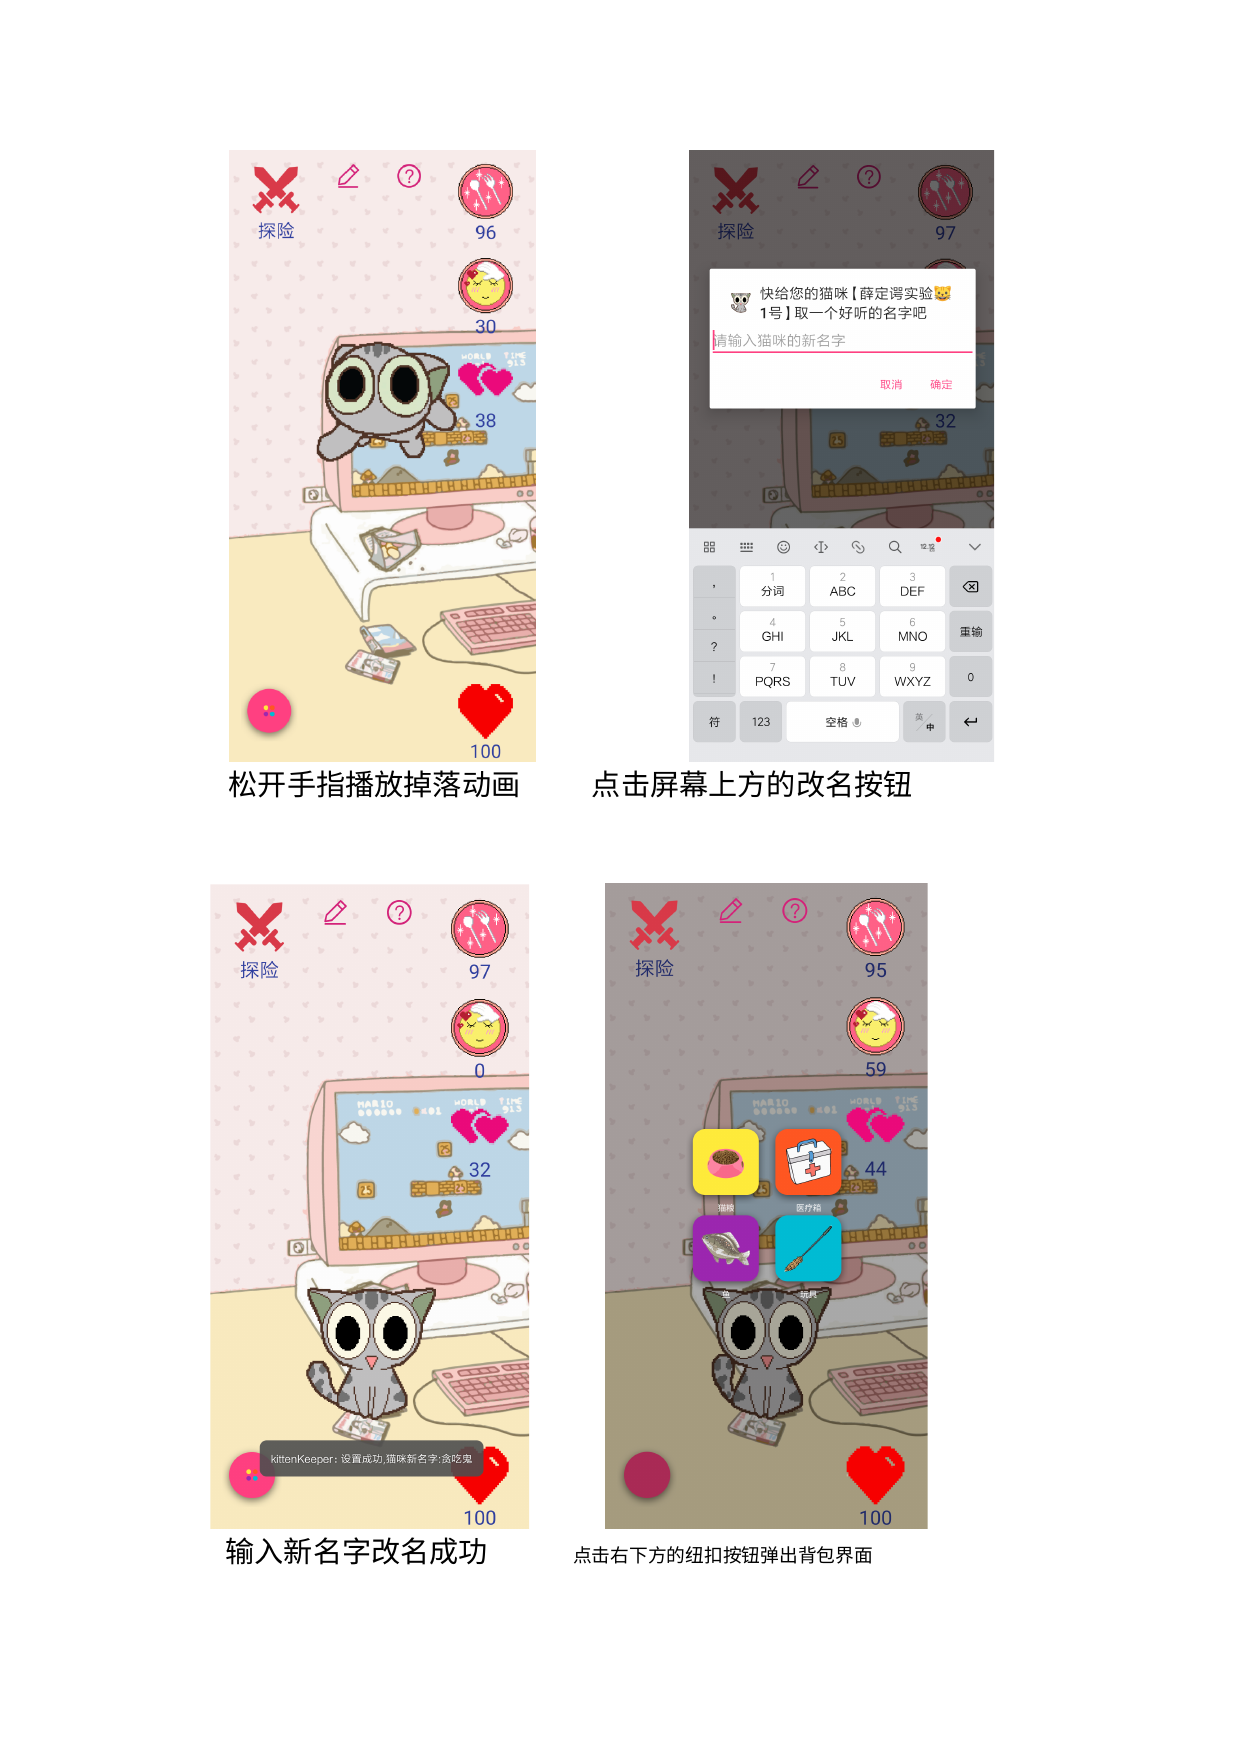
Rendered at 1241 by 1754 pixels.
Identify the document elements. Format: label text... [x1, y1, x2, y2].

picture [229, 150, 536, 762]
picture [689, 150, 995, 762]
picture [210, 884, 530, 1529]
text 输入新名字改名成功 点击右下方的纽扣按钮弹出背包界面 [187, 1528, 1053, 1571]
picture [605, 883, 928, 1529]
text 松开手指播放掉落动画 点击屏幕上方的改名按钮 [187, 762, 1053, 804]
